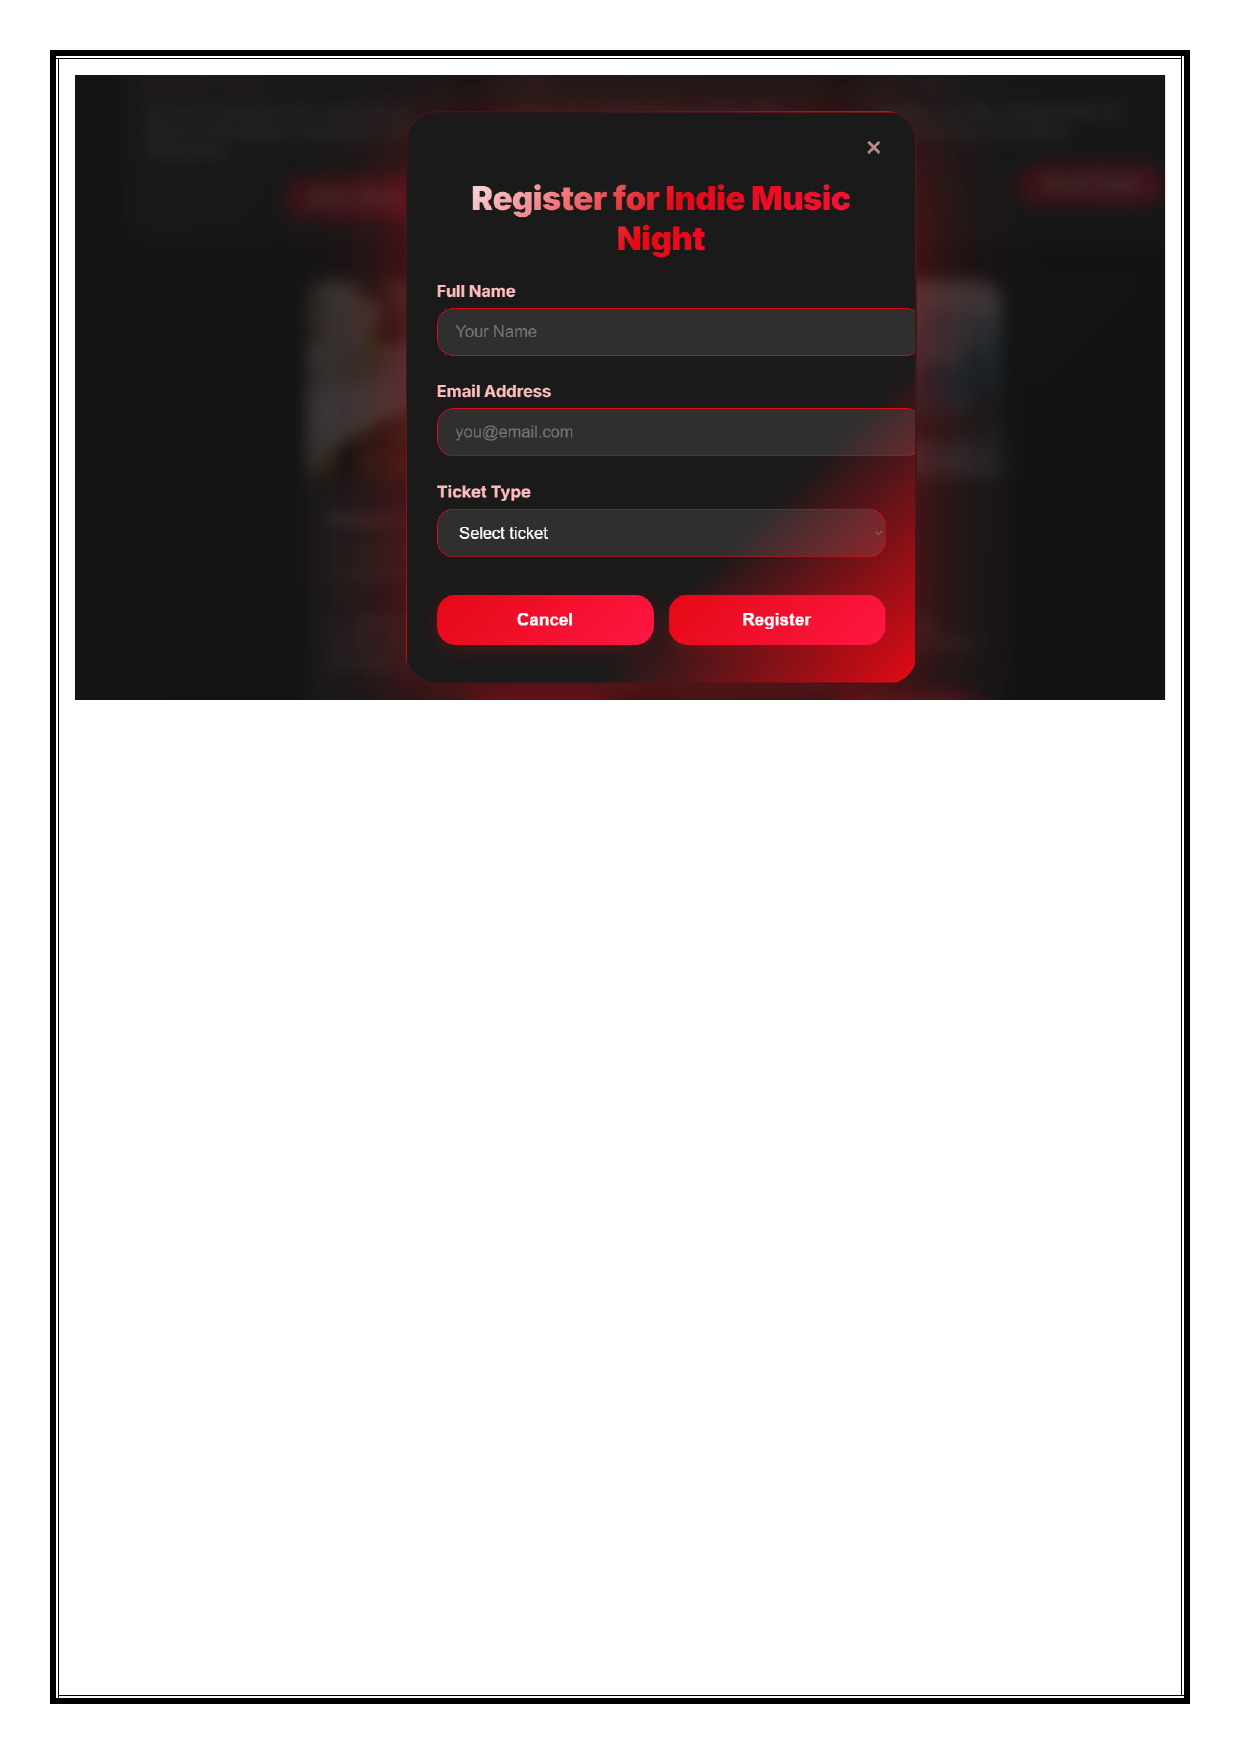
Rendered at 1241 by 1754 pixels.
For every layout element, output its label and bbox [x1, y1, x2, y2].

picture [75, 75, 1166, 700]
